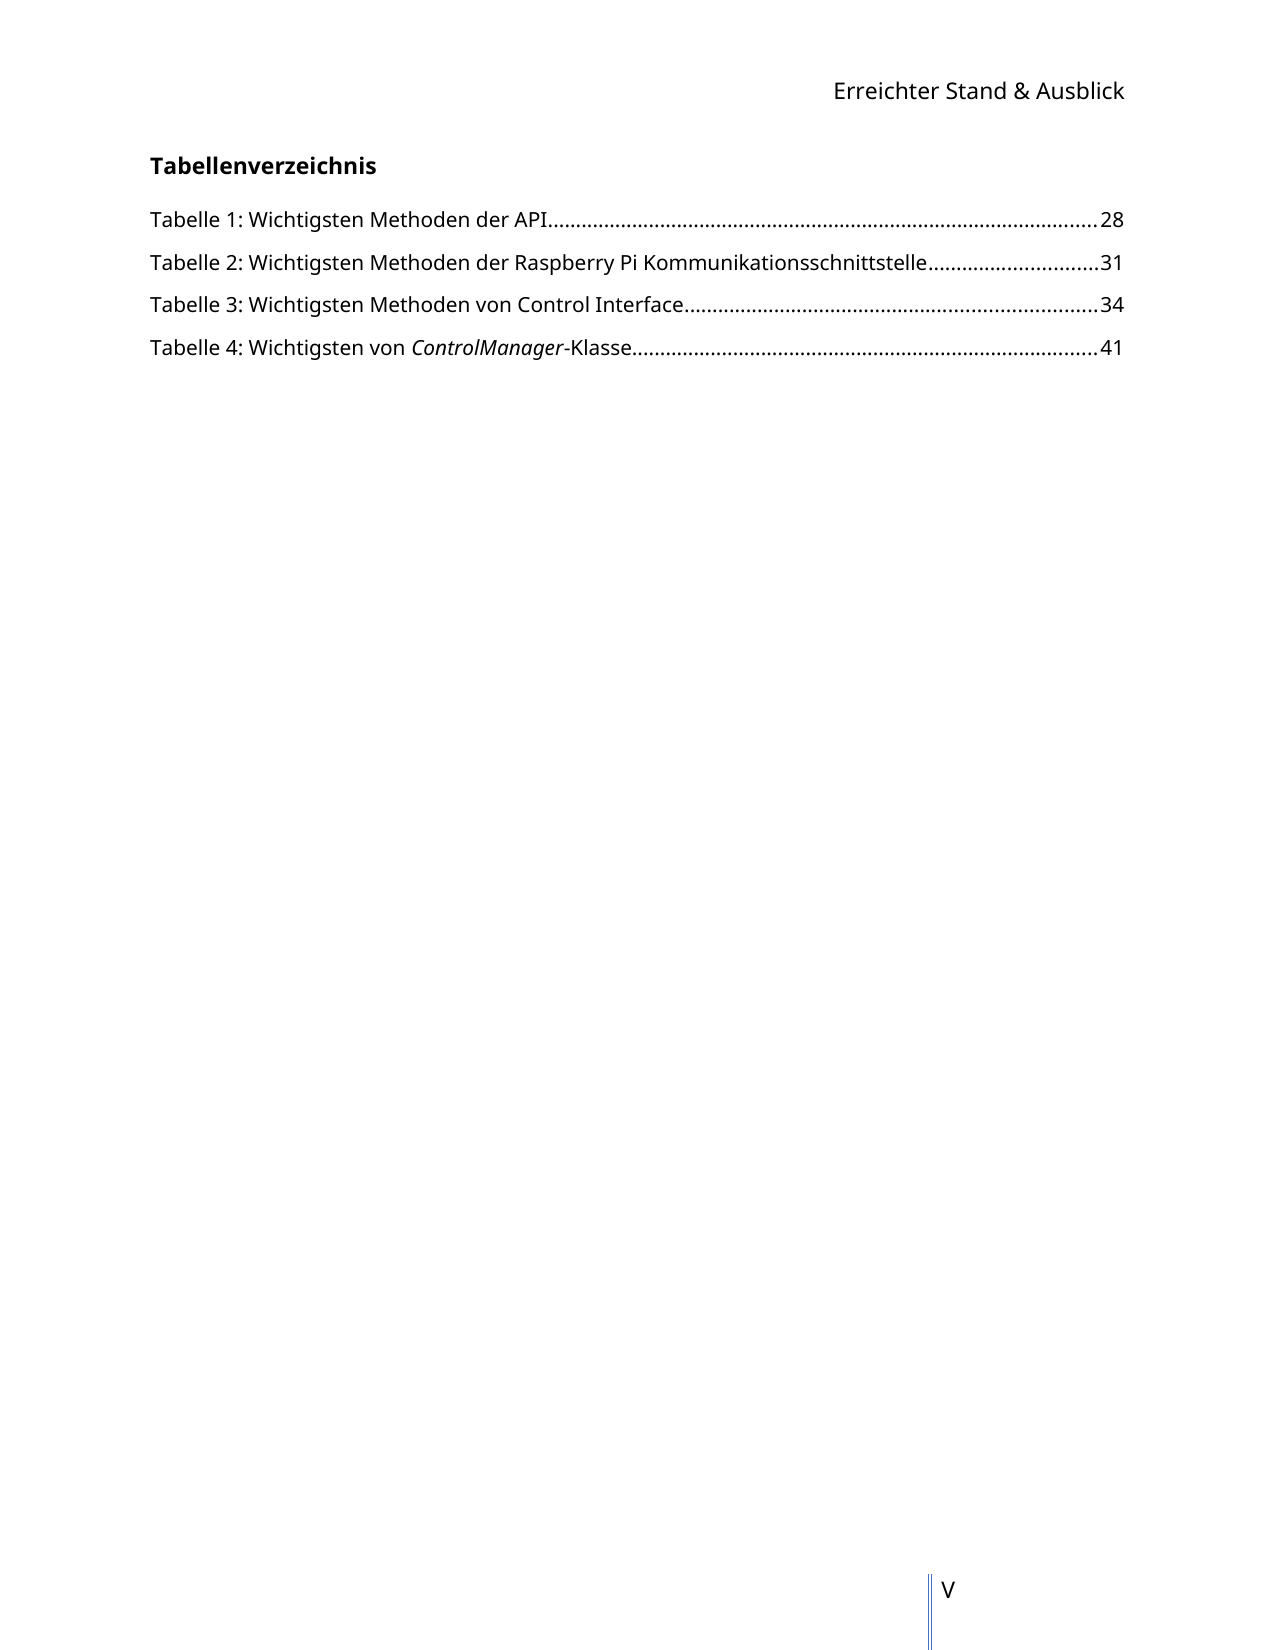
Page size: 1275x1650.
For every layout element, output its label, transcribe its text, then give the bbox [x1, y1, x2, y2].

text Tabellenverzeichnis [150, 150, 1125, 181]
text Tabelle 1: Wichtigsten Methoden der API 28 [150, 205, 1125, 234]
text Tabelle 4: Wichtigsten von ControlManager-Klasse 41 [150, 333, 1125, 361]
text Tabelle 3: Wichtigsten Methoden von Control Interface 34 [150, 290, 1125, 319]
text Tabelle 2: Wichtigsten Methoden der Raspberry Pi Kommunikationsschnittstelle 31 [150, 248, 1125, 276]
